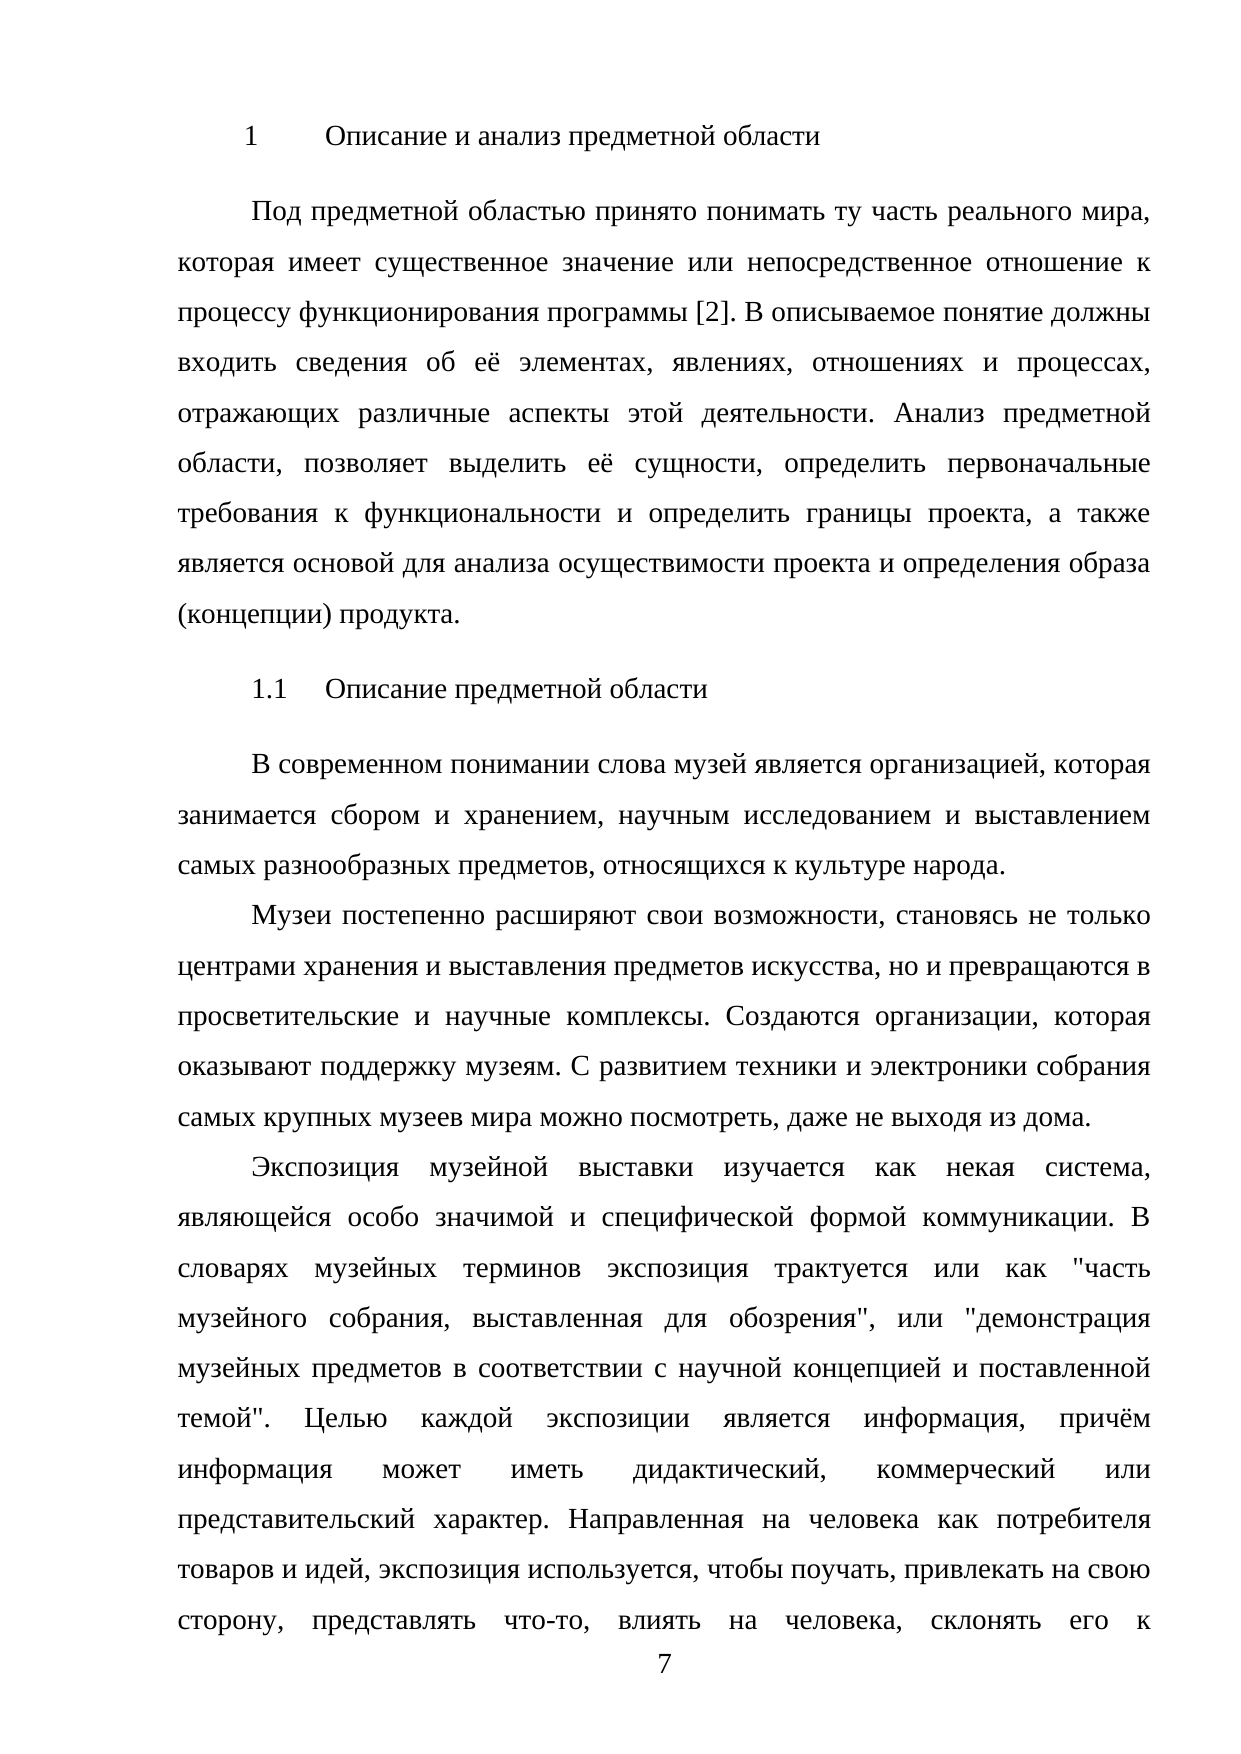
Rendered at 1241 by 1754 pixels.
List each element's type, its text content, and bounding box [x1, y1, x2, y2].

text Описание и анализ предметной области [251, 118, 1152, 152]
text Музеи постепенно расширяют свои возможности, становясь не только центрами хранения и выставления предметов искусства, но и превращаются в просветительские и научные комплексы. Создаются организации, которая оказывают поддержку музеям. С развитием техники и электроники собрания самых крупных музеев мира можно посмотреть, даже не выходя из дома. [177, 897, 1152, 1132]
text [177, 1149, 1152, 1635]
text Описание предметной области [251, 671, 1152, 705]
text В современном понимании слова музей является организацией, которая занимается сбором и хранением, научным исследованием и выставлением самых разнообразных предметов, относящихся к культуре народа. [177, 747, 1152, 881]
text Под предметной областью принято понимать ту часть реального мира, которая имеет существенное значение или непосредственное отношение к процессу функционирования программы [2]. В описываемое понятие должны входить сведения об её элементах, явлениях, отношениях и процессах, отражающих различные аспекты этой деятельности. Анализ предметной области, позволяет выделить её сущности, определить первоначальные требования к функциональности и определить границы проекта, а также является основой для анализа осуществимости проекта и определения образа (концепции) продукта. [177, 193, 1152, 629]
